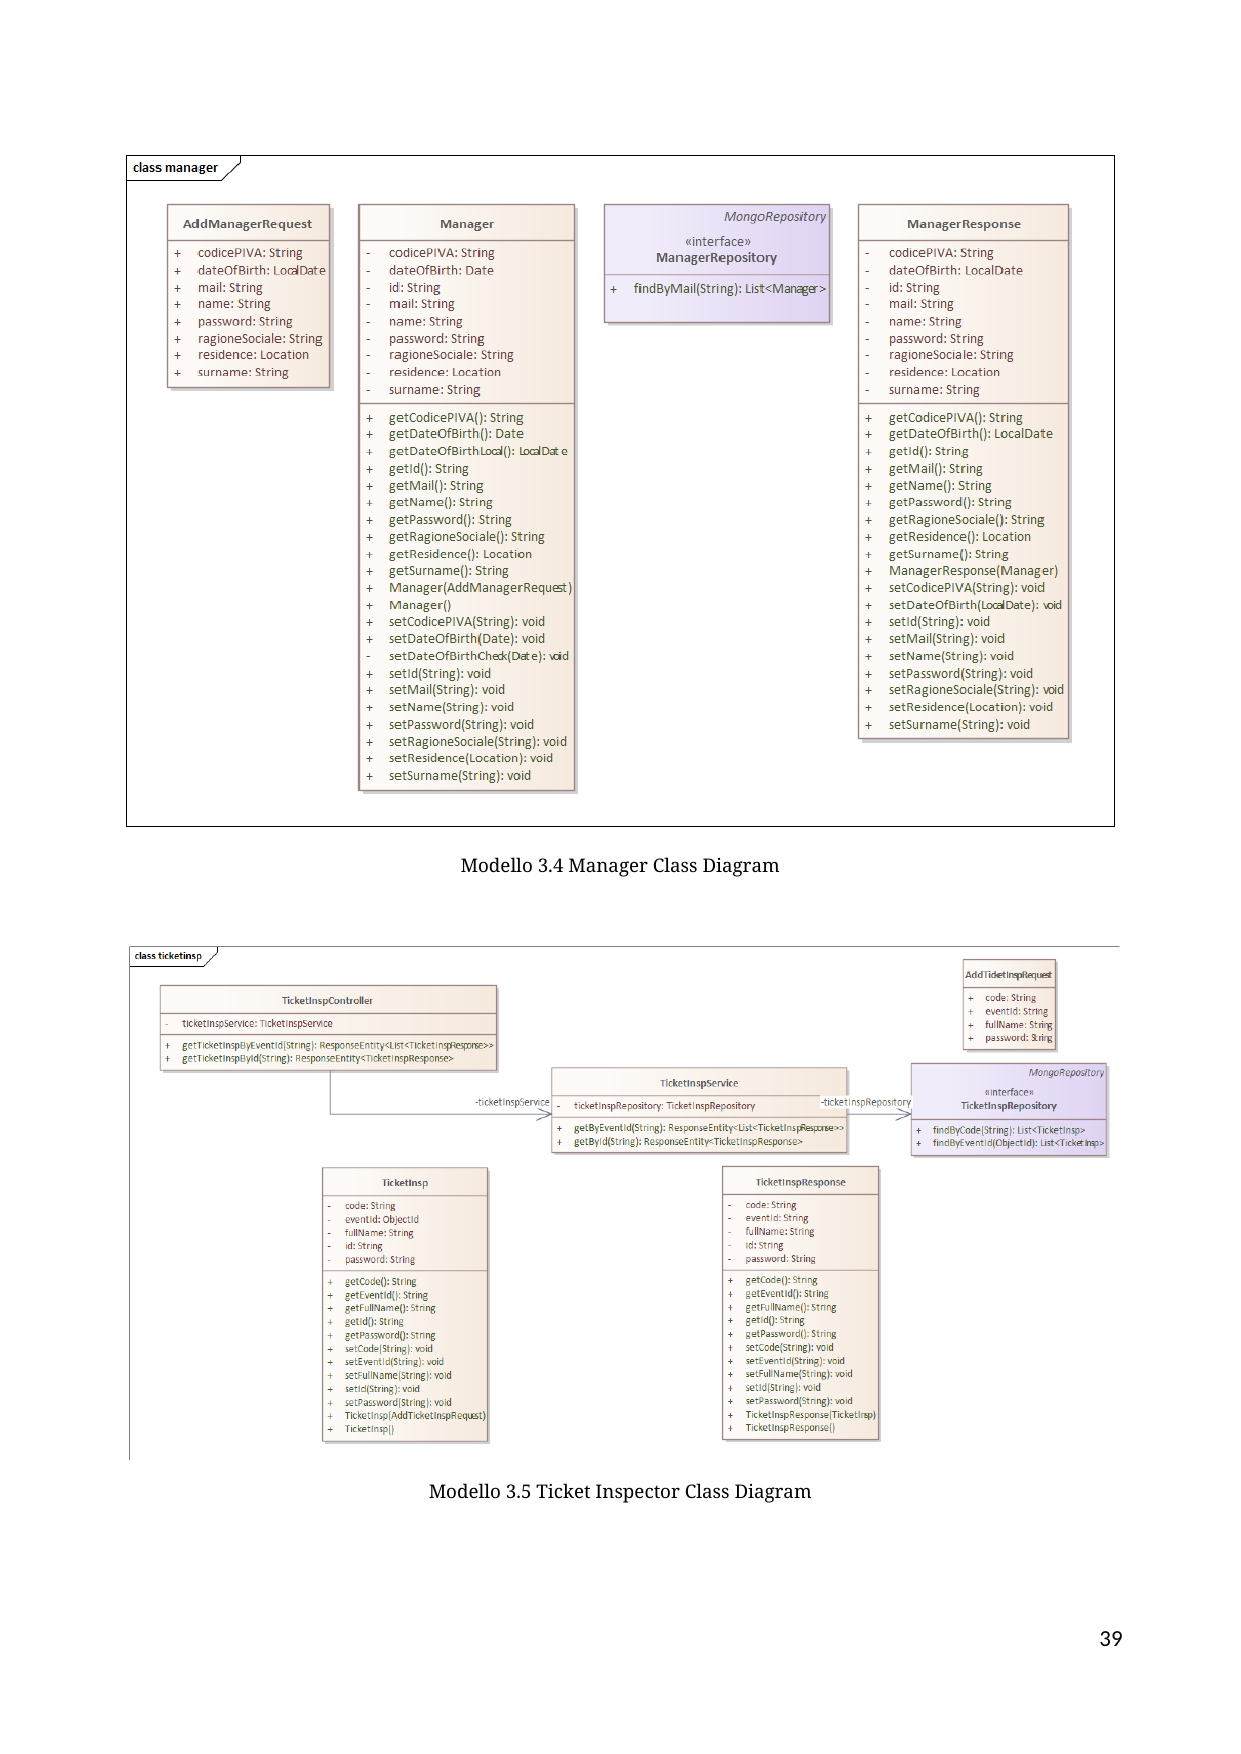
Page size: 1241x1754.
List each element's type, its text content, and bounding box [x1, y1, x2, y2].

text Modello 3.4 Manager Class Diagram [118, 852, 1122, 878]
picture [123, 940, 1120, 1460]
text Modello 3.5 Ticket Inspector Class Diagram [118, 1478, 1122, 1504]
picture [118, 147, 1123, 834]
